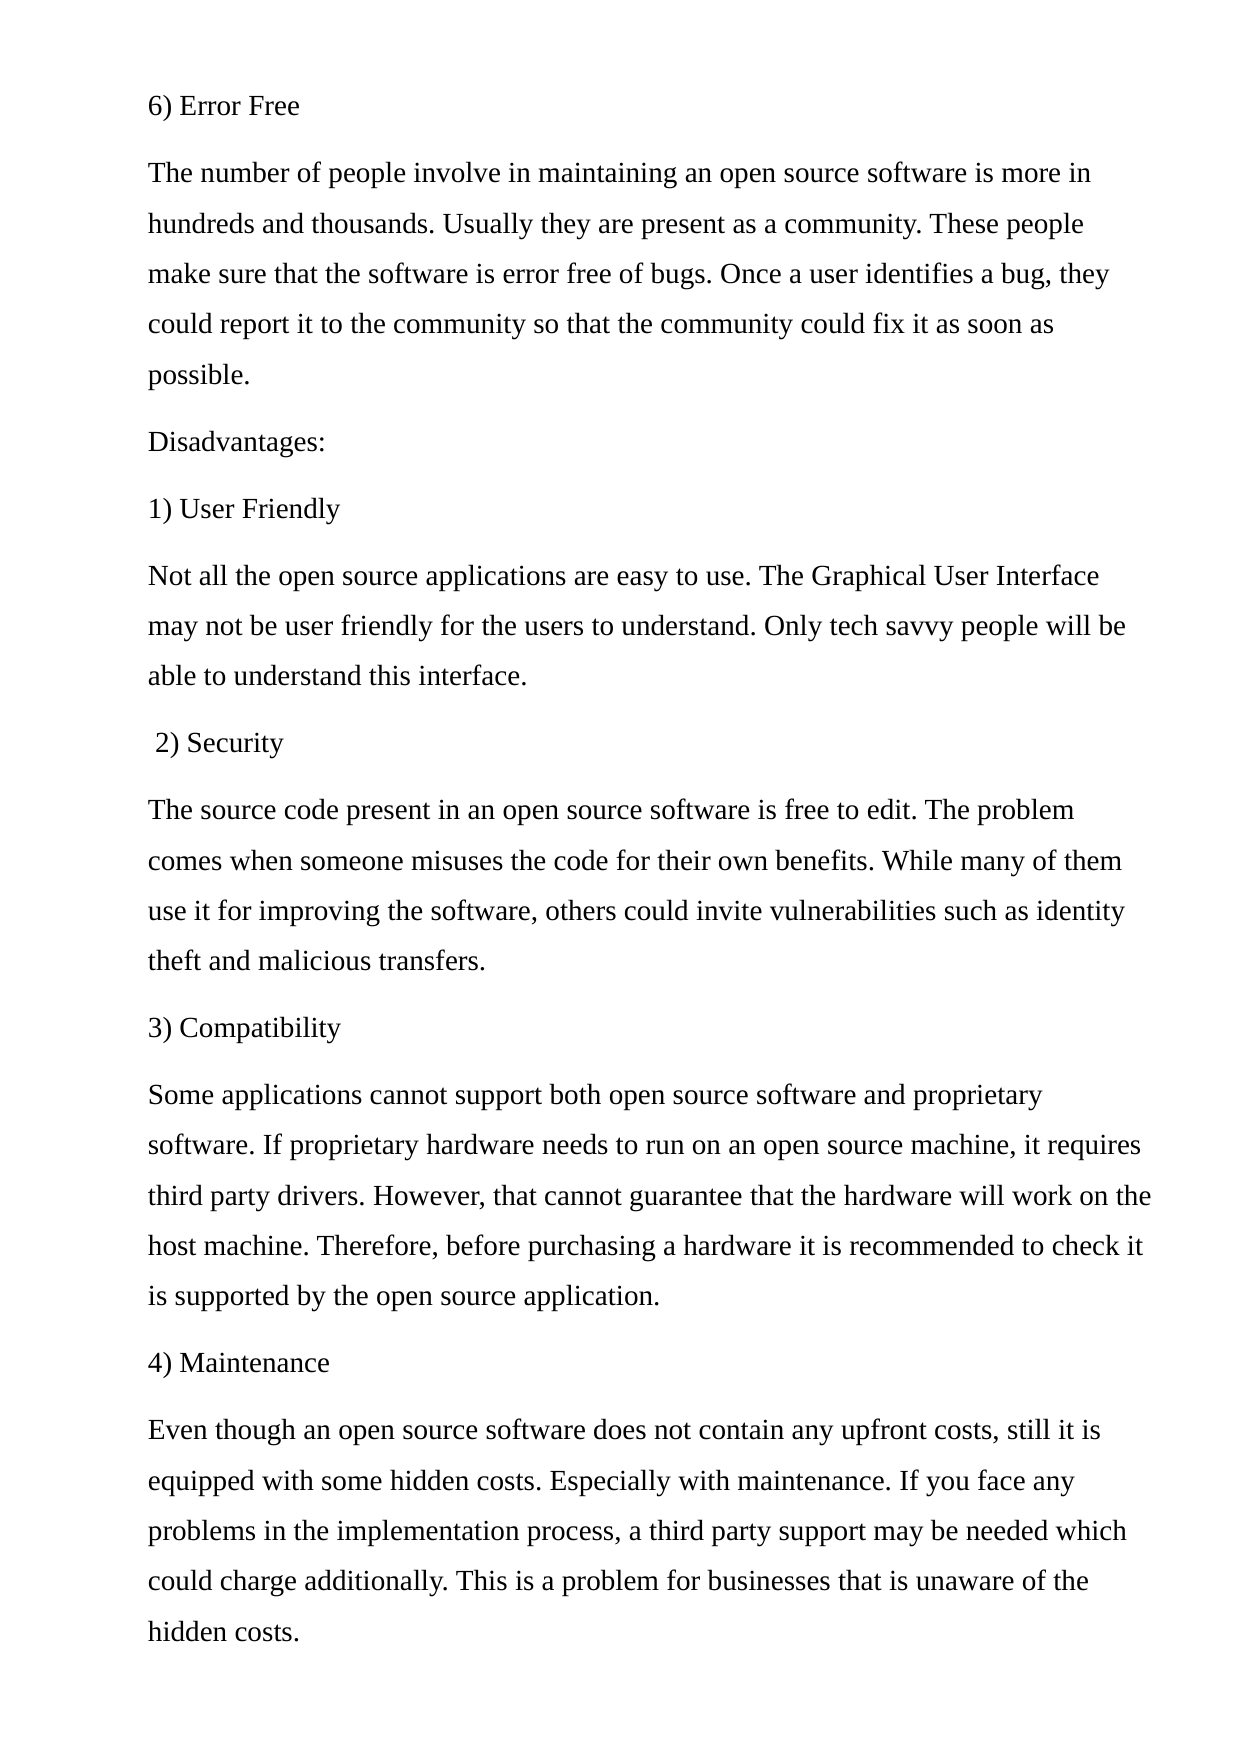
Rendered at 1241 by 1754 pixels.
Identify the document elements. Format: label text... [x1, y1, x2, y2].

text Even though an open source software does not contain any upfront costs, still it is equipped with some hidden costs. Especially with maintenance. If you face any problems in the implementation process, a third party support may be needed which could charge additionally. This is a problem for businesses that is unaware of the hidden costs. [148, 1412, 1152, 1647]
text 6) Error Free [148, 88, 1152, 122]
text The number of people involve in maintaining an open source software is more in hundreds and thousands. Usually they are present as a community. These people make sure that the software is error free of bugs. Once a user identifies a bug, they could report it to the community so that the community could fix it as soon as possible. [148, 156, 1152, 390]
text 3) Compatibility [148, 1010, 1152, 1044]
text Some applications cannot support both open source software and proprietary software. If proprietary hardware needs to run on an open source machine, it requires third party drivers. However, that cannot guarantee that the hardware will work on the host machine. Therefore, before purchasing a hardware it is recommended to check it is supported by the open source application. [148, 1077, 1152, 1312]
text Disadvantages: [148, 424, 1152, 457]
text 2) Security [148, 725, 1152, 759]
text Not all the open source applications are easy to use. The Graphical User Interface may not be user friendly for the users to understand. Only tech savvy people will be able to understand this interface. [148, 558, 1152, 692]
text 1) User Friendly [148, 491, 1152, 524]
text The source code present in an open source software is free to edit. The problem comes when someone misuses the code for their own benefits. While many of them use it for improving the software, others could invite vulnerabilities such as identity theft and malicious transfers. [148, 792, 1152, 977]
text 4) Maintenance [148, 1345, 1152, 1379]
